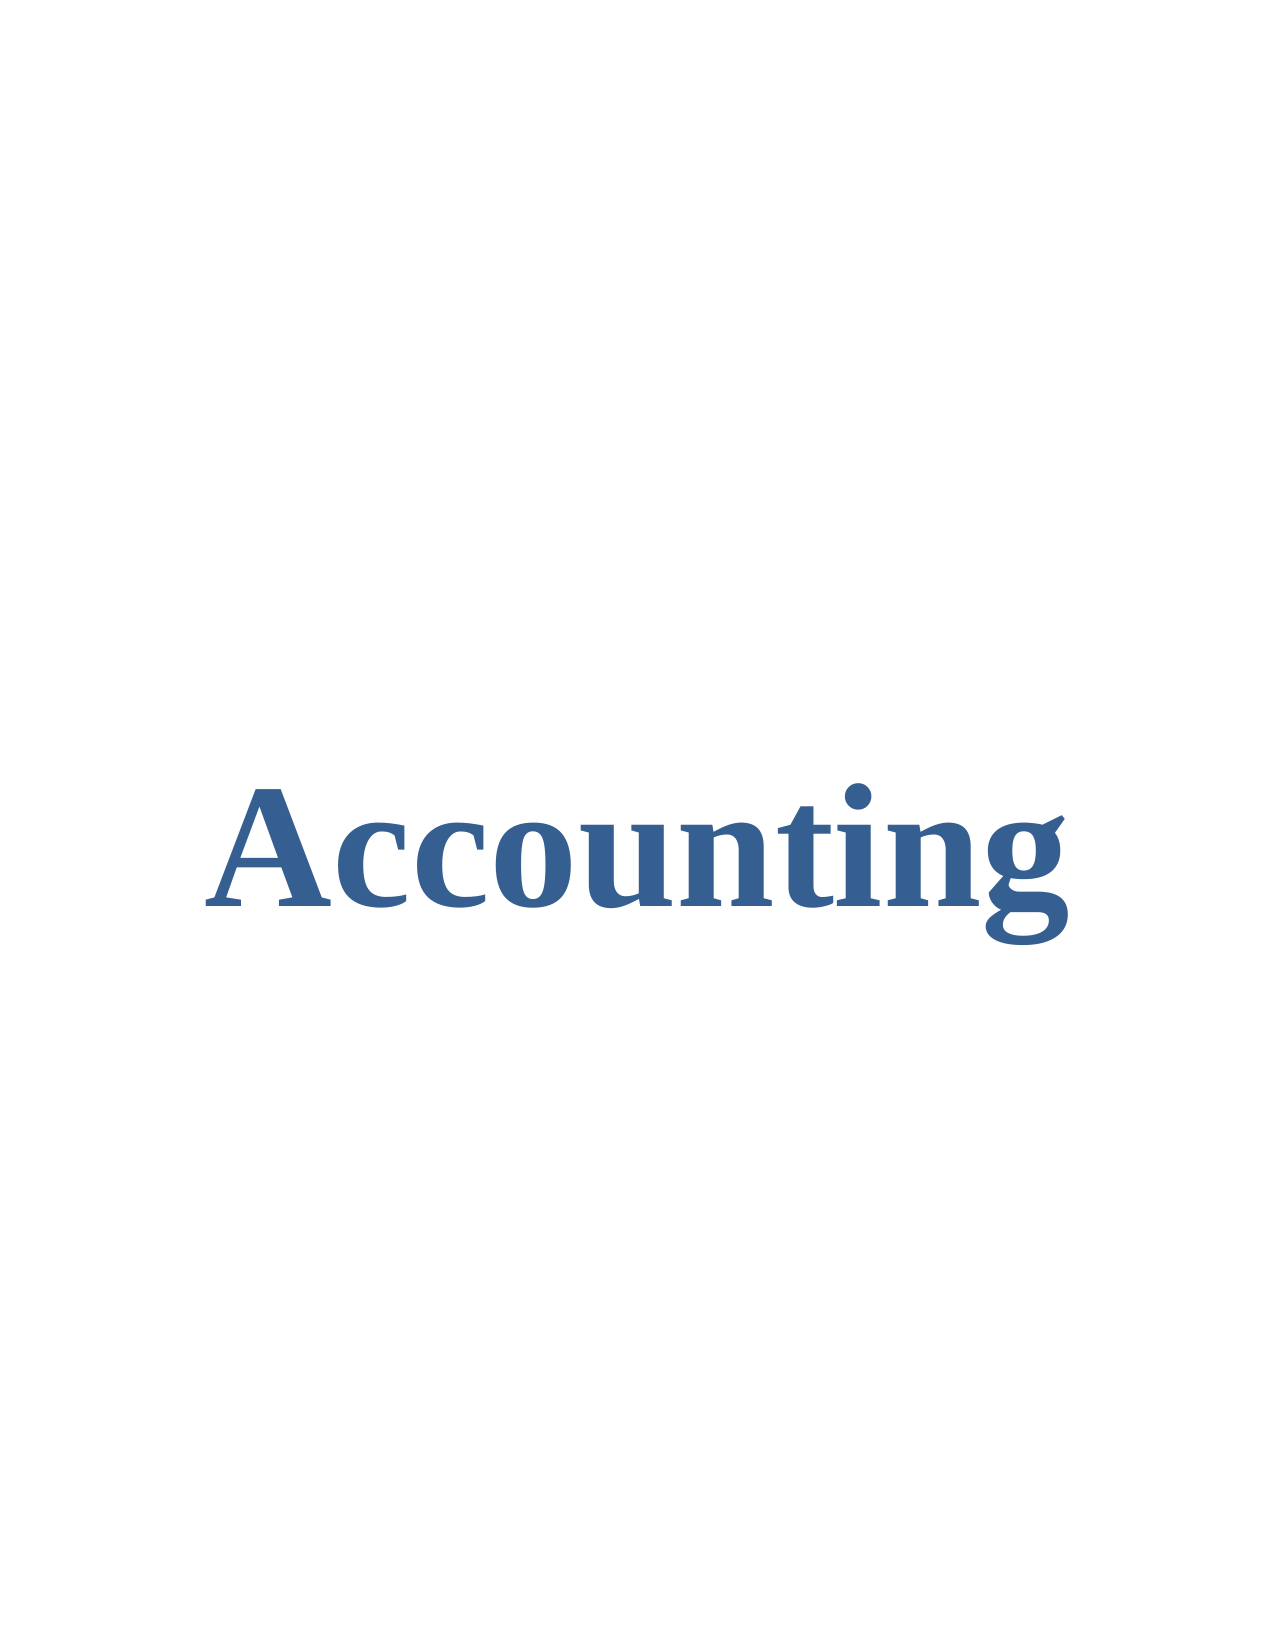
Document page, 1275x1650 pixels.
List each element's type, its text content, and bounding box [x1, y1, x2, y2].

subtitle Accounting [150, 741, 1125, 944]
